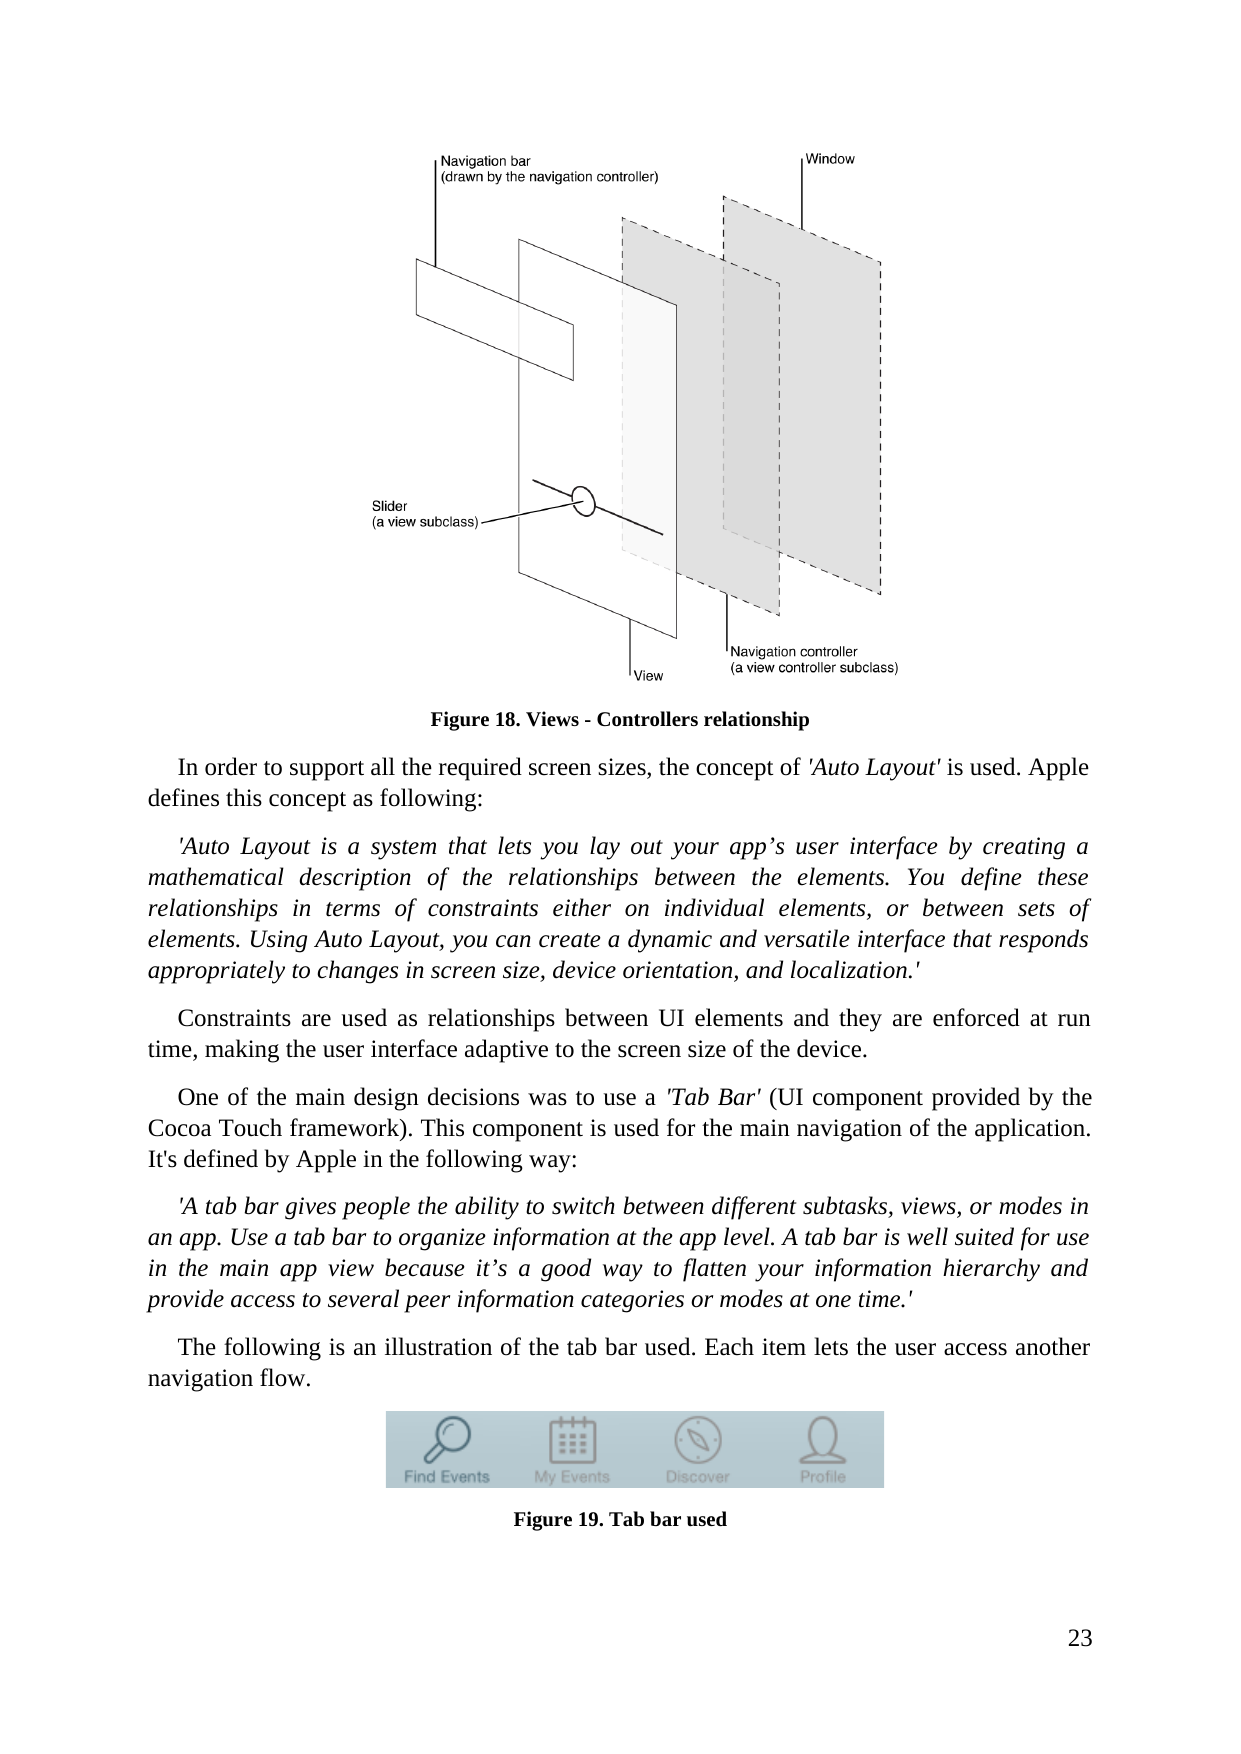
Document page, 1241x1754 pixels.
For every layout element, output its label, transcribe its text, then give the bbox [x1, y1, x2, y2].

text One of the main design decisions was to use a 'Tab Bar' (UI component provided by the Cocoa Touch framework). This component is used for the main navigation of the application. It's defined by Apple in the following way: [148, 1082, 1093, 1172]
text Figure 19. Tab bar used [148, 1506, 1093, 1531]
picture [385, 1411, 885, 1488]
text Constraints are used as relationships between UI elements and they are enforced at run time, making the user interface adaptive to the screen size of the device. [148, 1003, 1093, 1063]
text The following is an illustration of the tab bar used. Each item lets the user access another navigation flow. [148, 1332, 1093, 1392]
text 'A tab bar gives people the ability to switch between different subtasks, views, or modes in an app. Use a tab bar to organize information at the app level. A tab bar is well suited for use in the main app view because it’s a good way to flatten your information hierarchy and provide access to several peer information categories or modes at one time.' [148, 1191, 1093, 1313]
text In order to support all the required screen sizes, the concept of 'Auto Layout' is used. Apple defines this concept as following: [148, 752, 1093, 812]
picture [361, 147, 909, 689]
text Figure 18. Views - Controllers relationship [148, 707, 1093, 731]
text 'Auto Layout is a system that lets you lay out your app’s user interface by creating a mathematical description of the relationships between the elements. You define these relationships in terms of constraints either on individual elements, or between sets of elements. Using Auto Layout, you can create a dynamic and versatile interface that responds appropriately to changes in screen size, device orientation, and localization.' [148, 831, 1093, 984]
